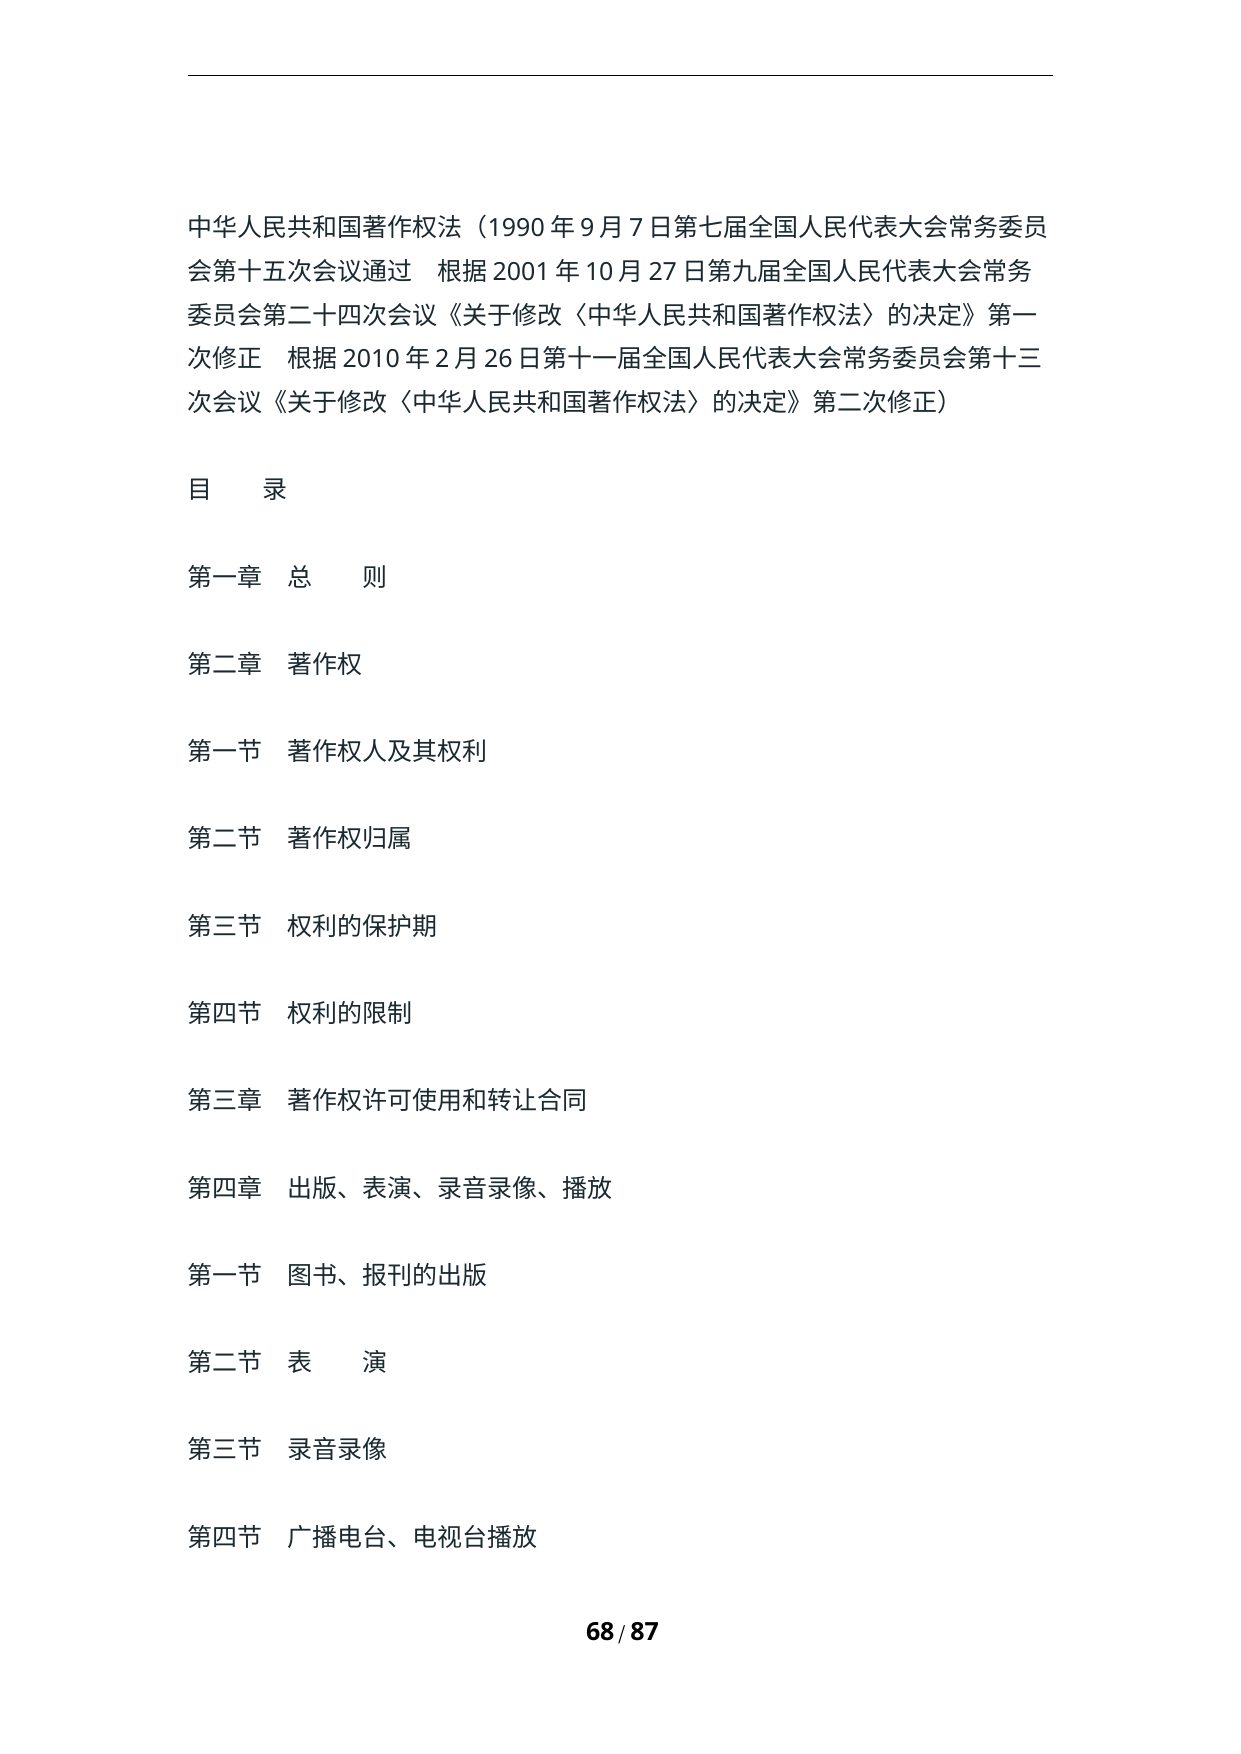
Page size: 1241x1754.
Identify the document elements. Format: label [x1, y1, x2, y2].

text [187, 163, 1053, 1555]
